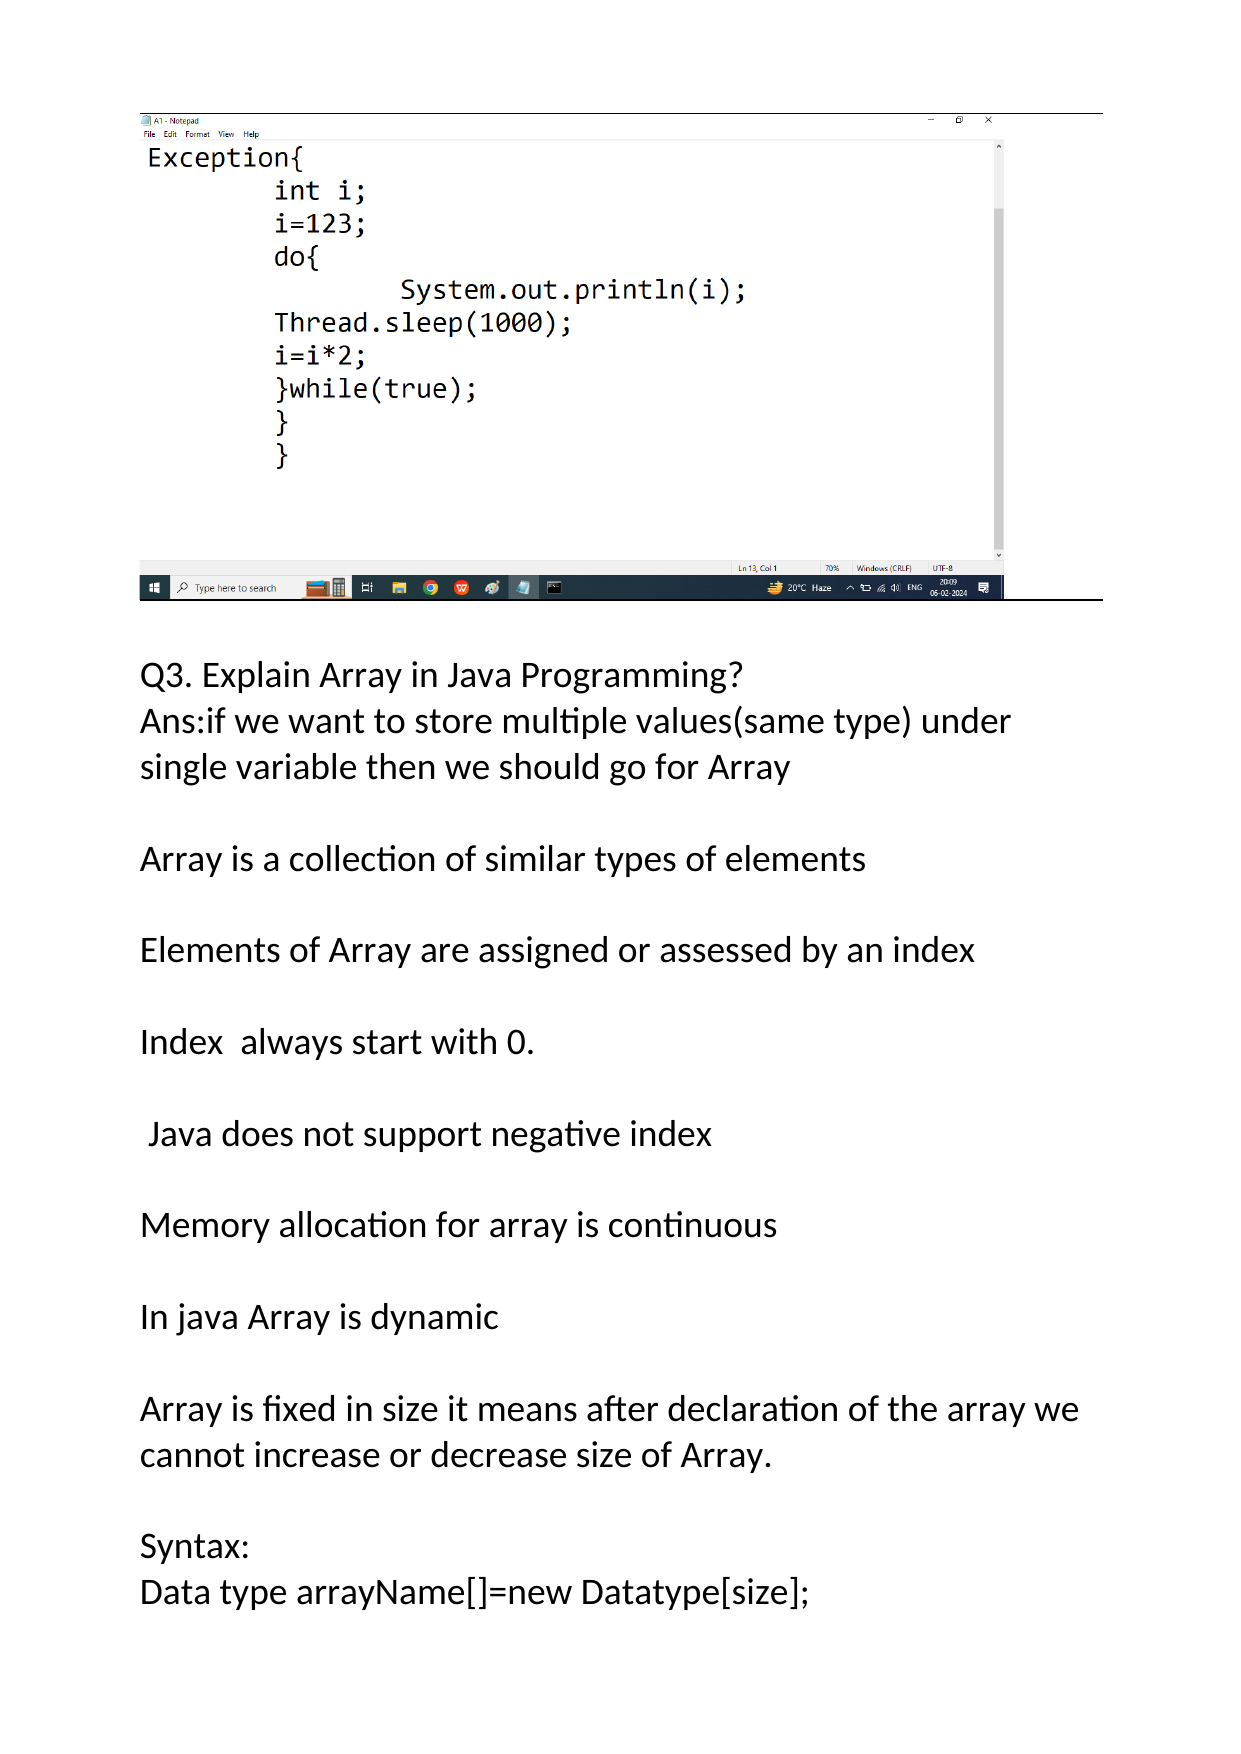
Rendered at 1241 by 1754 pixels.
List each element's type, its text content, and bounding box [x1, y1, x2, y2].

picture [139, 114, 1004, 600]
text Java does not support negative index [139, 1110, 1103, 1156]
text Syntax: [139, 1522, 1103, 1568]
text In java Array is dynamic [139, 1293, 1103, 1339]
text Q3. Explain Array in Java Programming? [139, 651, 1103, 697]
text Array is fixed in size it means after declaration of the array we cannot increase or decrease size of Array. [139, 1385, 1103, 1476]
text Elements of Array are assigned or assessed by an index [139, 926, 1103, 972]
text Ans:if we want to store multiple values(same type) under single variable then we should go for Array [139, 697, 1103, 789]
text Array is a collection of similar types of elements [139, 835, 1103, 881]
text Data type arrayName[]=new Datatype[size]; [139, 1568, 1103, 1614]
text Memory allocation for array is continuous [139, 1201, 1103, 1247]
text Index always start with 0. [139, 1018, 1103, 1064]
